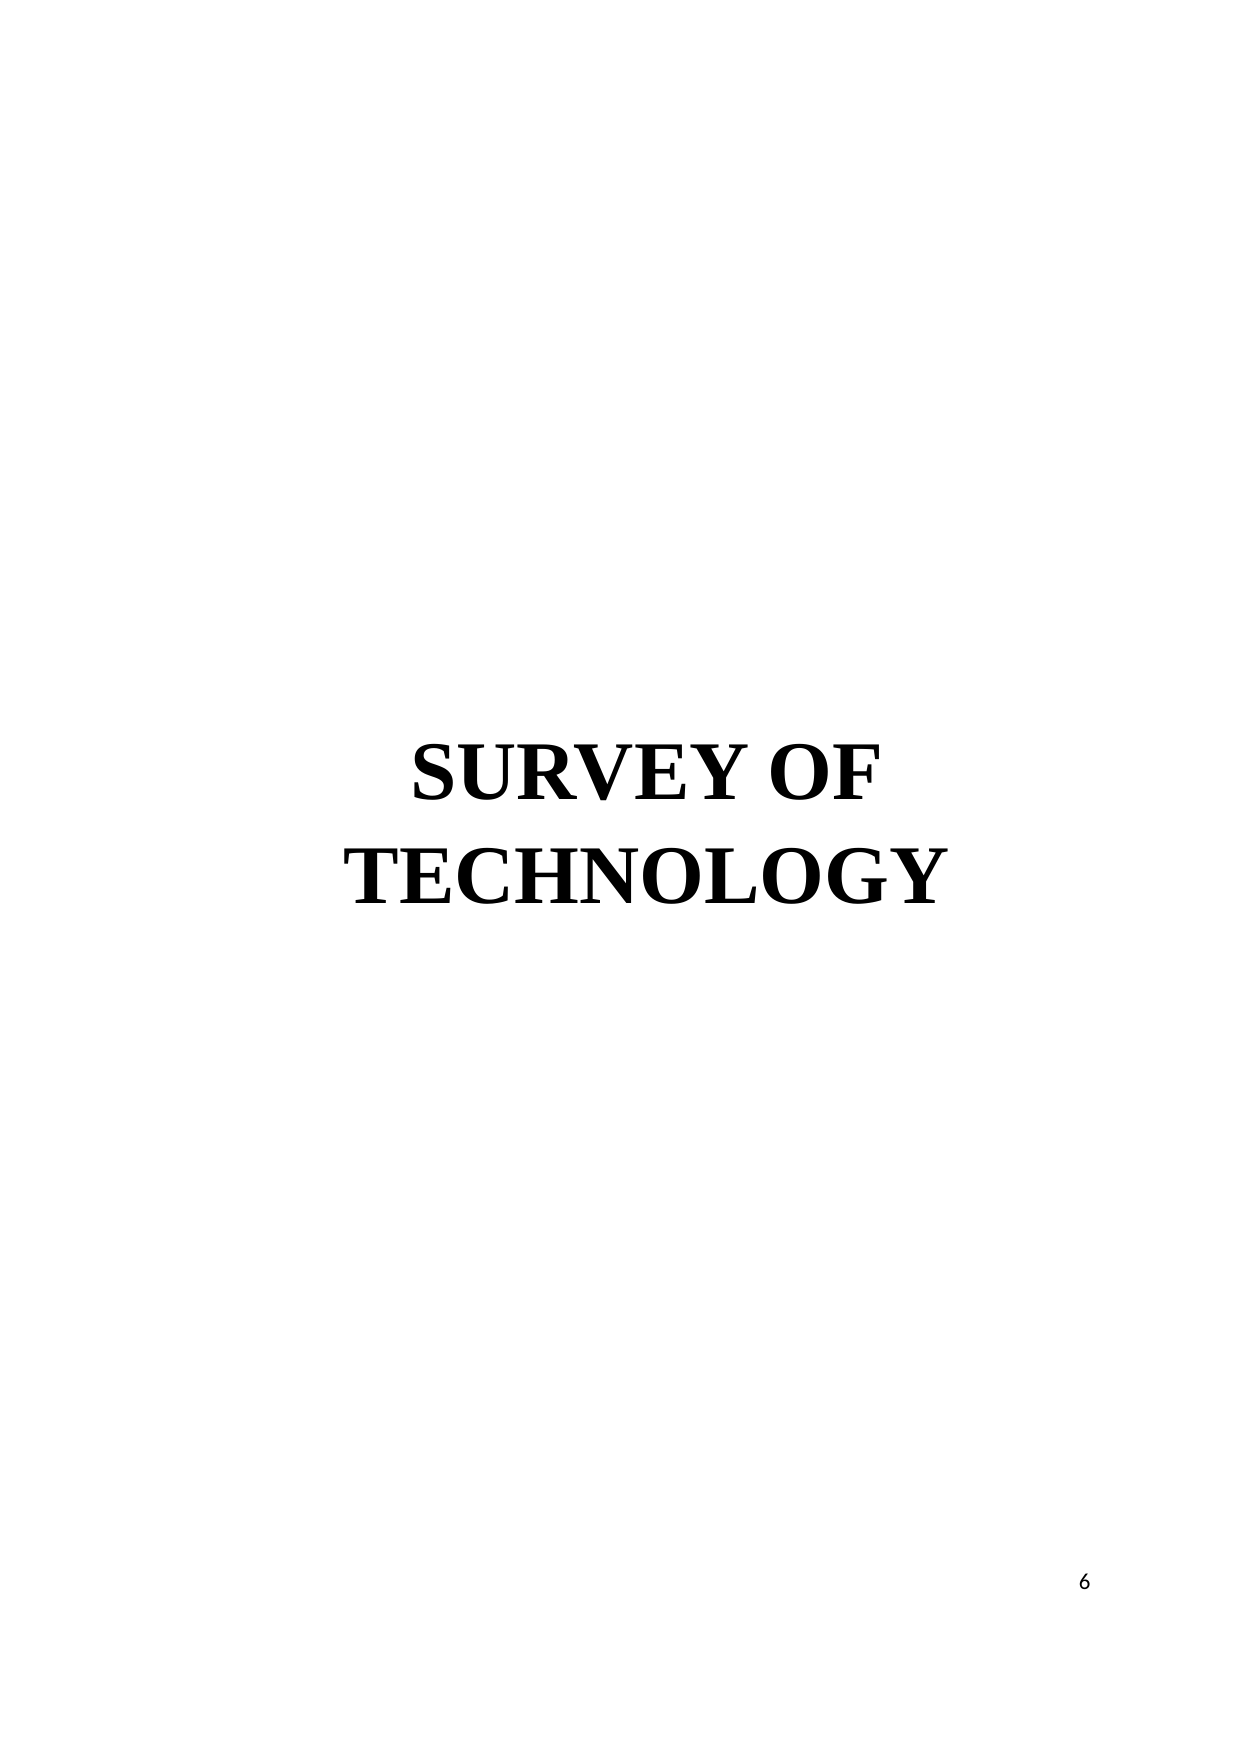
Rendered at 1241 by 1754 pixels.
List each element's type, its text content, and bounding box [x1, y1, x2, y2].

text SURVEY OF TECHNOLOGY [203, 722, 1090, 921]
